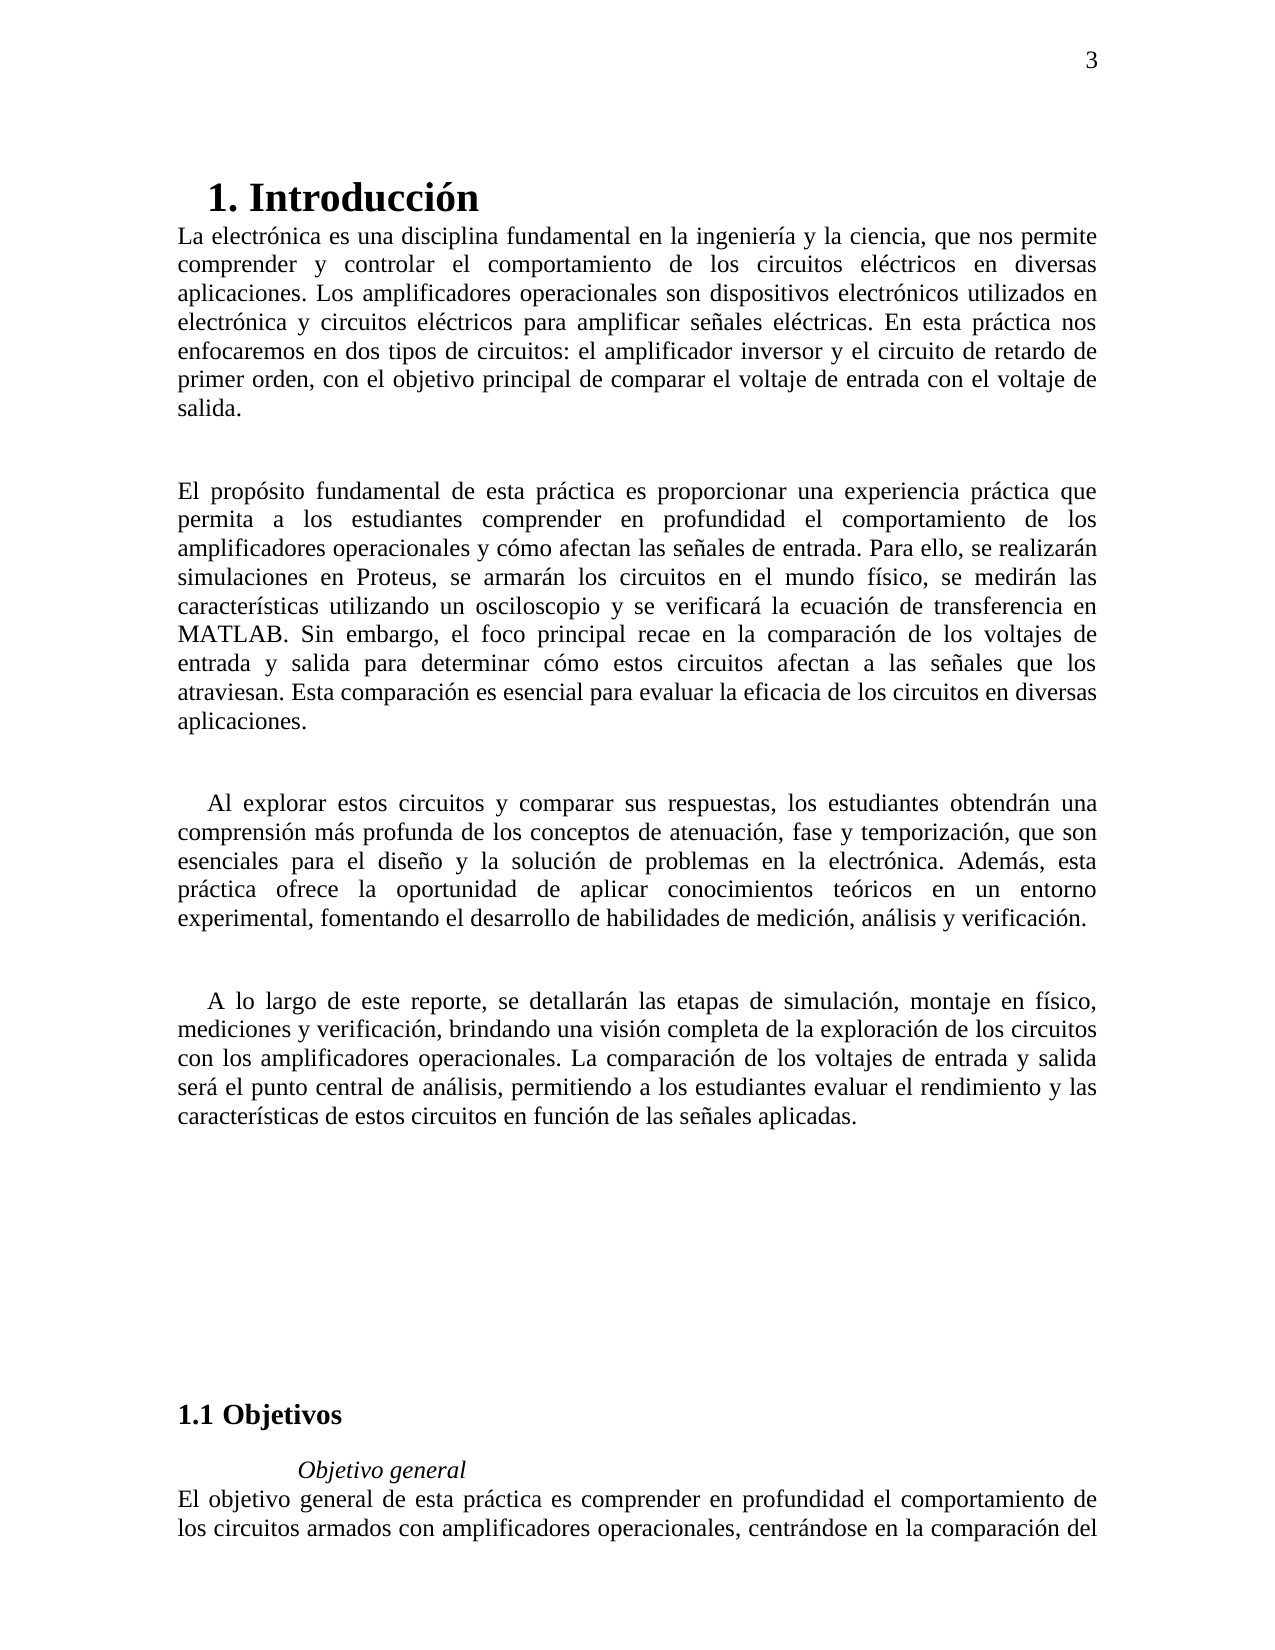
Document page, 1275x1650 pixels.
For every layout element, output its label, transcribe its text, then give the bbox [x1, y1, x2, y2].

text A lo largo de este reporte, se detallarán las etapas de simulación, montaje en físico, mediciones y verificación, brindando una visión completa de la exploración de los circuitos con los amplificadores operacionales. La comparación de los voltajes de entrada y salida será el punto central de análisis, permitiendo a los estudiantes evaluar el rendimiento y las características de estos circuitos en función de las señales aplicadas. [177, 986, 1098, 1129]
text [177, 1484, 1098, 1542]
text El propósito fundamental de esta práctica es proporcionar una experiencia práctica que permita a los estudiantes comprender en profundidad el comportamiento de los amplificadores operacionales y cómo afectan las señales de entrada. Para ello, se realizarán simulaciones en Proteus, se armarán los circuitos en el mundo físico, se medirán las características utilizando un osciloscopio y se verificará la ecuación de transferencia en MATLAB. Sin embargo, el foco principal recae en la comparación de los voltajes de entrada y salida para determinar cómo estos circuitos afectan a las señales que los atraviesan. Esta comparación es esencial para evaluar la eficacia de los circuitos en diversas aplicaciones. [177, 476, 1098, 734]
text Al explorar estos circuitos y comparar sus respuestas, los estudiantes obtendrán una comprensión más profunda de los conceptos de atenuación, fase y temporización, que son esenciales para el diseño y la solución de problemas en la electrónica. Además, esta práctica ofrece la oportunidad de aplicar conocimientos teóricos en un entorno experimental, fomentando el desarrollo de habilidades de medición, análisis y verificación. [177, 788, 1098, 932]
text La electrónica es una disciplina fundamental en la ingeniería y la ciencia, que nos permite comprender y controlar el comportamiento de los circuitos eléctricos en diversas aplicaciones. Los amplificadores operacionales son dispositivos electrónicos utilizados en electrónica y circuitos eléctricos para amplificar señales eléctricas. En esta práctica nos enfocaremos en dos tipos de circuitos: el amplificador inversor y el circuito de retardo de primer orden, con el objetivo principal de comparar el voltaje de entrada con el voltaje de salida. [177, 148, 1098, 422]
subtitle Objetivos [177, 1397, 1098, 1431]
subtitle 1. Introducción [177, 173, 479, 221]
subtitle Objetivo general [297, 1456, 1098, 1484]
